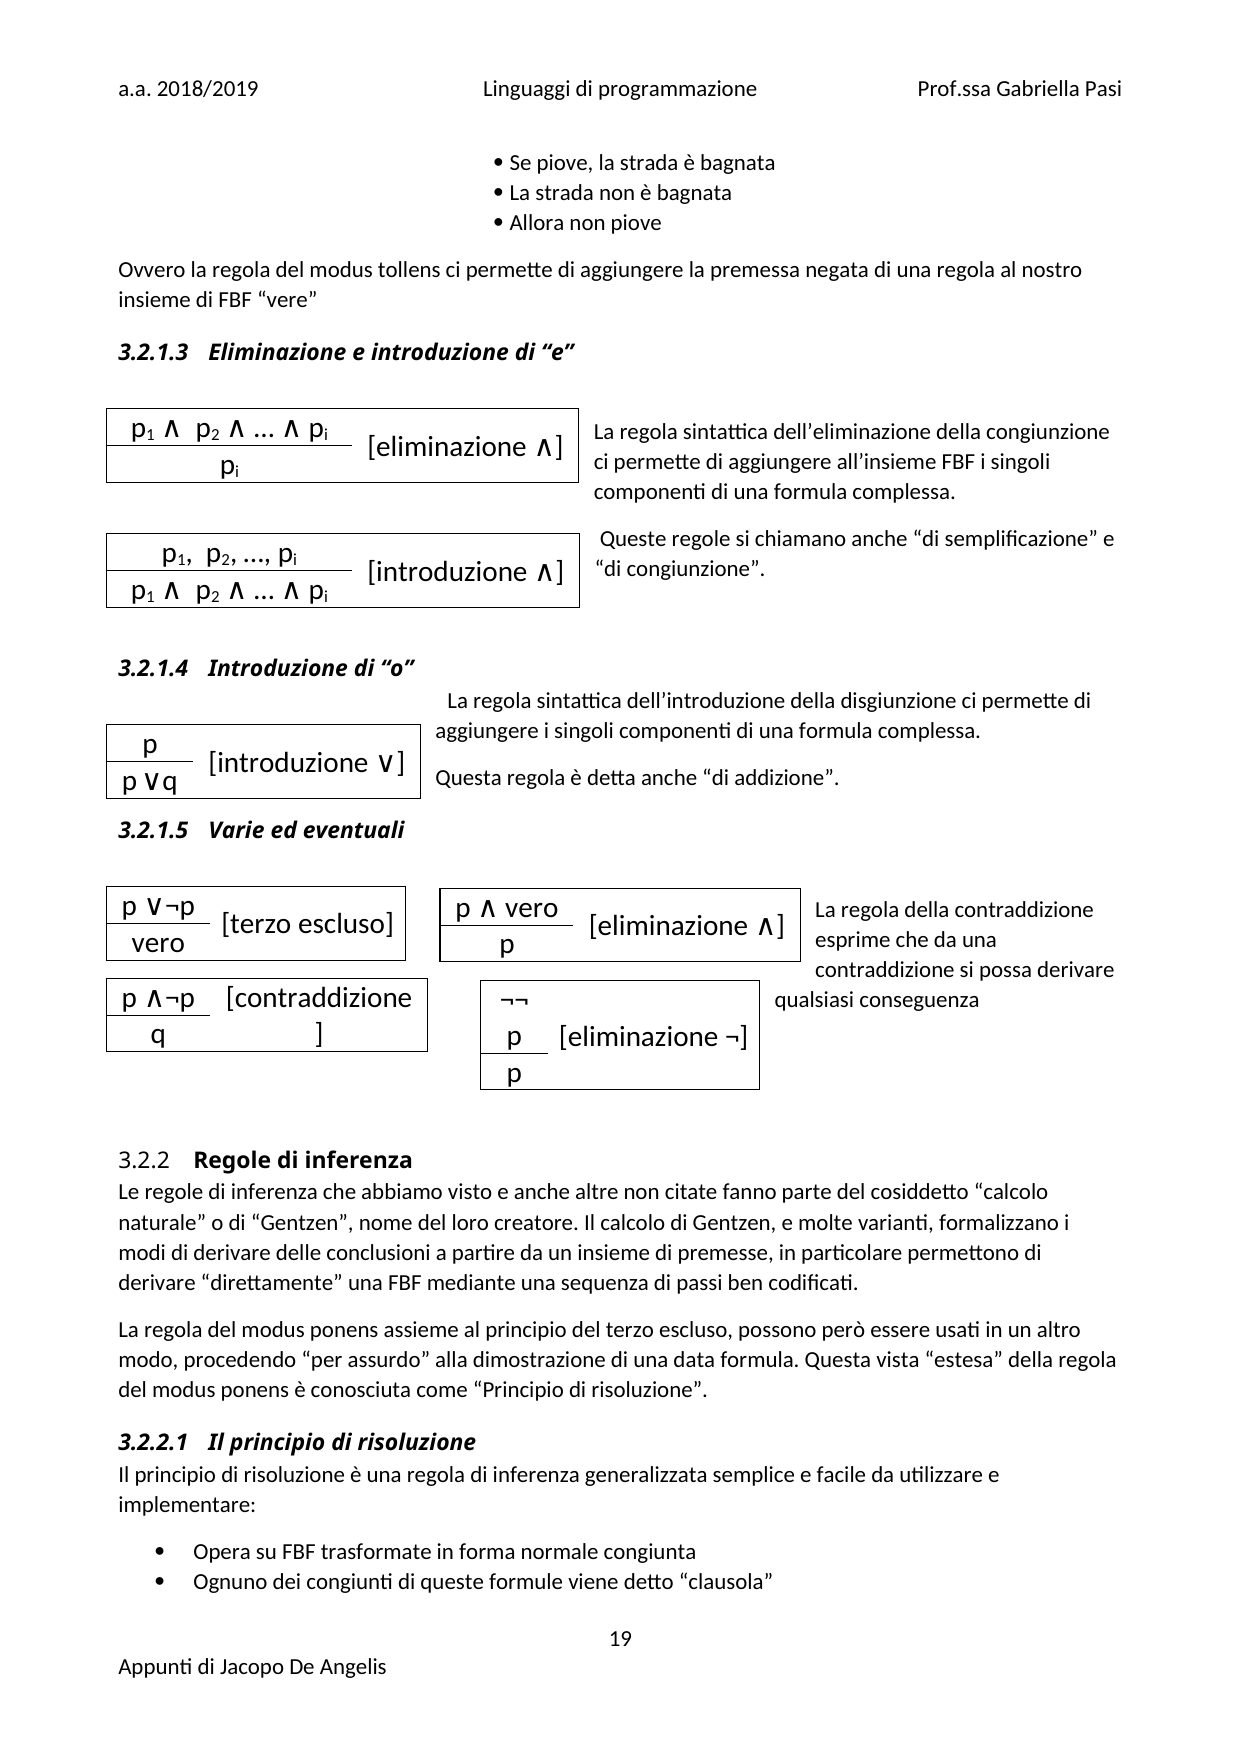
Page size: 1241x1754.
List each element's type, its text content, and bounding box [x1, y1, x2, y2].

table_cell pi [107, 446, 352, 482]
subtitle Introduzione di “o” [118, 652, 1122, 683]
table_cell p ∨q [107, 762, 193, 798]
text Questa regola è detta anche “di addizione”. [421, 763, 1122, 791]
text La regola del modus ponens assieme al principio del terzo escluso, possono però essere usati in un altro modo, procedendo “per assurdo” alla dimostrazione di una data formula. Questa vista “estesa” della regola del modus ponens è conosciuta come “Principio di risoluzione”. [118, 1315, 1122, 1403]
table_cell q [107, 1016, 210, 1051]
table_header p1, p2, …, pi [107, 534, 352, 570]
list Se piove, la strada è bagnata [494, 148, 1122, 176]
table_header [introduzione ∨] [193, 725, 420, 798]
text Il principio di risoluzione è una regola di inferenza generalizzata semplice e facile da utilizzare e implementare: [118, 1460, 1122, 1518]
table_header [eliminazione ∧] [352, 409, 578, 482]
text Queste regole si chiamano anche “di semplificazione” e “di congiunzione”. [118, 524, 1122, 582]
table_header p ∧¬p [107, 979, 210, 1014]
table_header p ∧ vero [441, 889, 573, 924]
table_header [terzo escluso] [210, 887, 405, 959]
text La regola della contraddizione esprime che da una contraddizione si possa derivare qualsiasi conseguenza [118, 895, 1122, 1013]
list Ognuno dei congiunti di queste formule viene detto “clausola” [156, 1567, 1122, 1595]
table_cell p [441, 926, 573, 961]
list Allora non piove [494, 208, 1122, 236]
table_header p1 ∧ p2 ∧ … ∧ pi [107, 409, 352, 445]
list Opera su FBF trasformate in forma normale congiunta [156, 1537, 1122, 1565]
table_header p [107, 725, 193, 761]
subtitle Il principio di risoluzione [118, 1426, 1122, 1458]
table_header [contraddizione] [210, 979, 427, 1051]
list La strada non è bagnata [494, 178, 1122, 206]
table_header [introduzione ∧] [352, 534, 579, 607]
table_header [eliminazione ∧] [573, 889, 800, 961]
table_cell vero [107, 924, 210, 959]
text La regola sintattica dell’eliminazione della congiunzione ci permette di aggiungere all’insieme FBF i singoli componenti di una formula complessa. [118, 417, 1122, 505]
table_header p ∨¬p [107, 887, 210, 923]
table_cell p1 ∧ p2 ∧ … ∧ pi [107, 571, 352, 607]
table_cell p [481, 1054, 547, 1089]
table_header ¬¬p [481, 981, 547, 1053]
table_header [eliminazione ¬] [548, 981, 759, 1089]
subtitle Varie ed eventuali [118, 814, 1122, 845]
subtitle Eliminazione e introduzione di “e” [118, 336, 1122, 367]
text Le regole di inferenza che abbiamo visto e anche altre non citate fanno parte del cosiddetto “calcolo naturale” o di “Gentzen”, nome del loro creatore. Il calcolo di Gentzen, e molte varianti, formalizzano i modi di derivare delle conclusioni a partire da un insieme di premesse, in particolare permettono di derivare “direttamente” una FBF mediante una sequenza di passi ben codificati. [118, 1177, 1122, 1296]
text Ovvero la regola del modus tollens ci permette di aggiungere la premessa negata di una regola al nostro insieme di FBF “vere” [118, 255, 1122, 313]
text La regola sintattica dell’introduzione della disgiunzione ci permette di aggiungere i singoli componenti di una formula complessa. [118, 686, 1122, 744]
subtitle Regole di inferenza [118, 1144, 1122, 1175]
